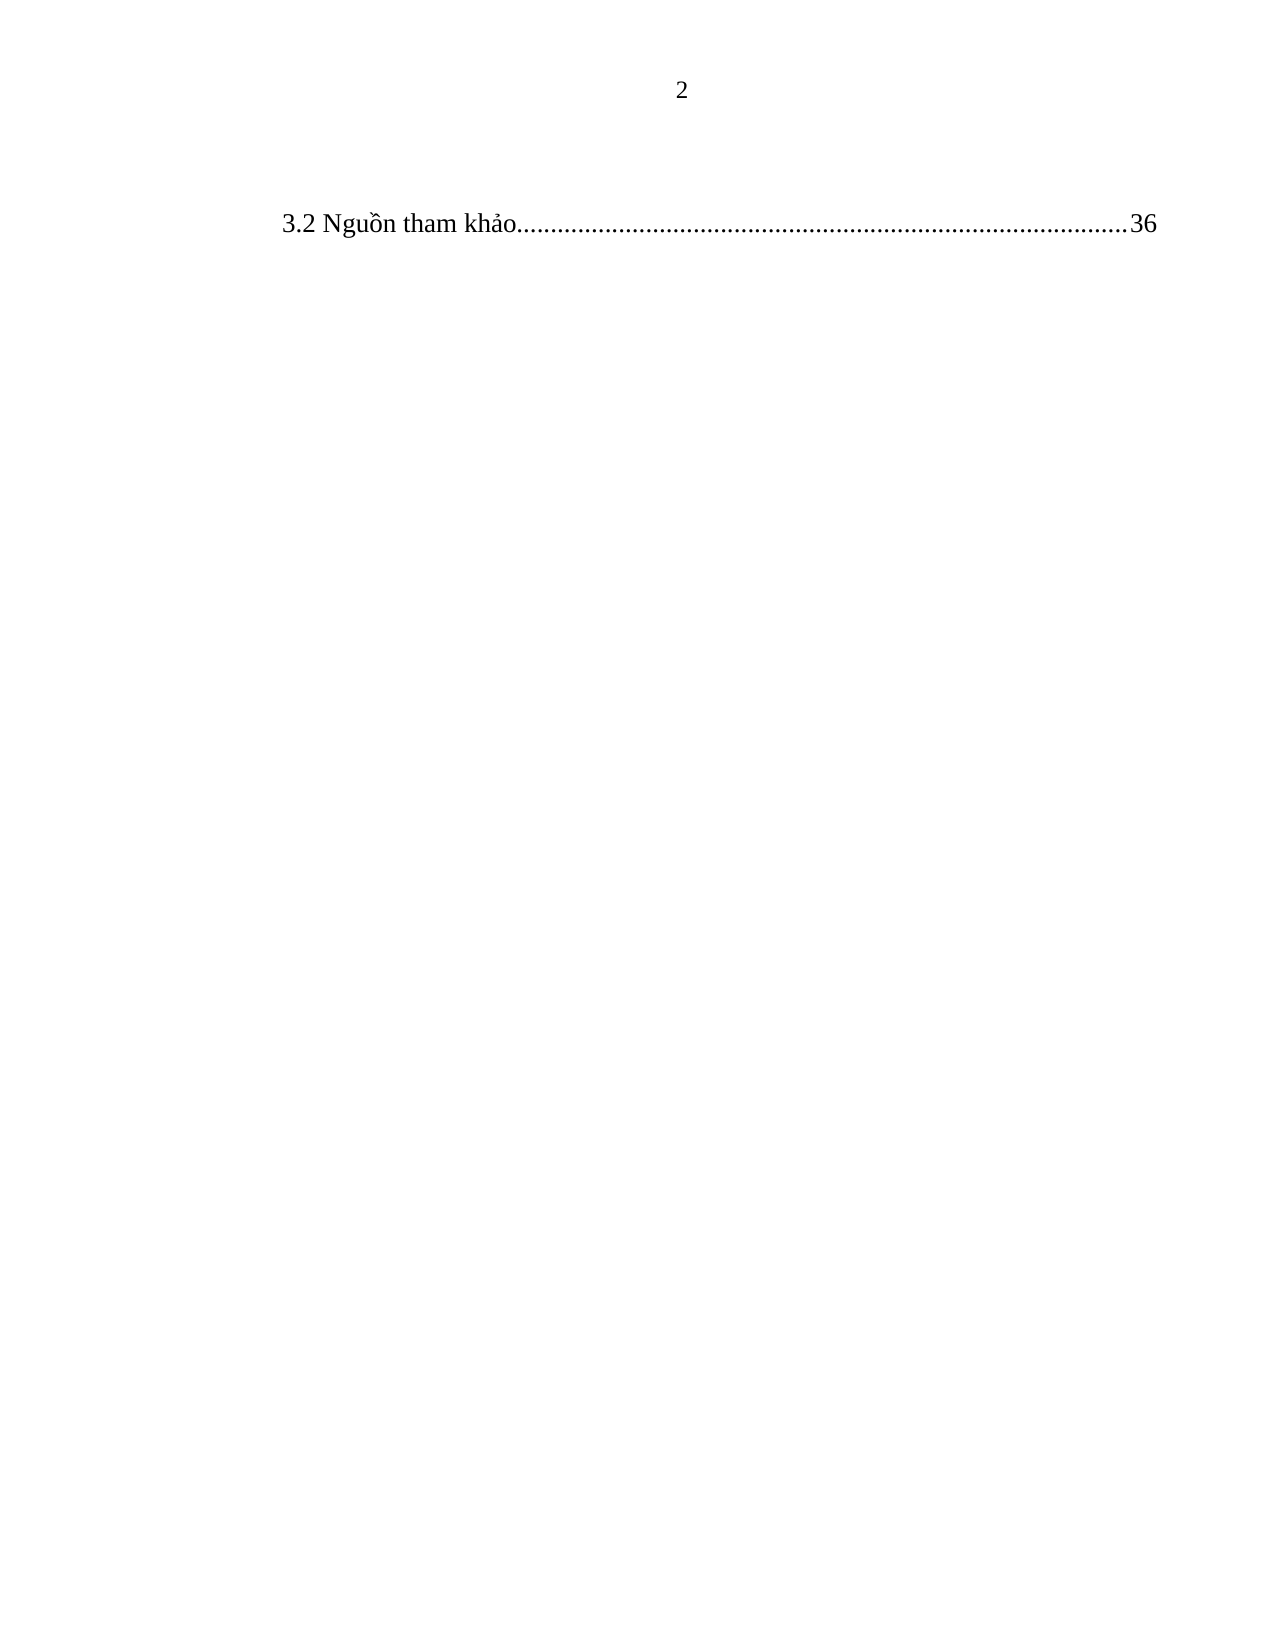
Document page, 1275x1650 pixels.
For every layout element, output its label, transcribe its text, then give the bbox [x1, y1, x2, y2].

text 3.2 Nguồn tham khảo 36 [282, 207, 1157, 238]
